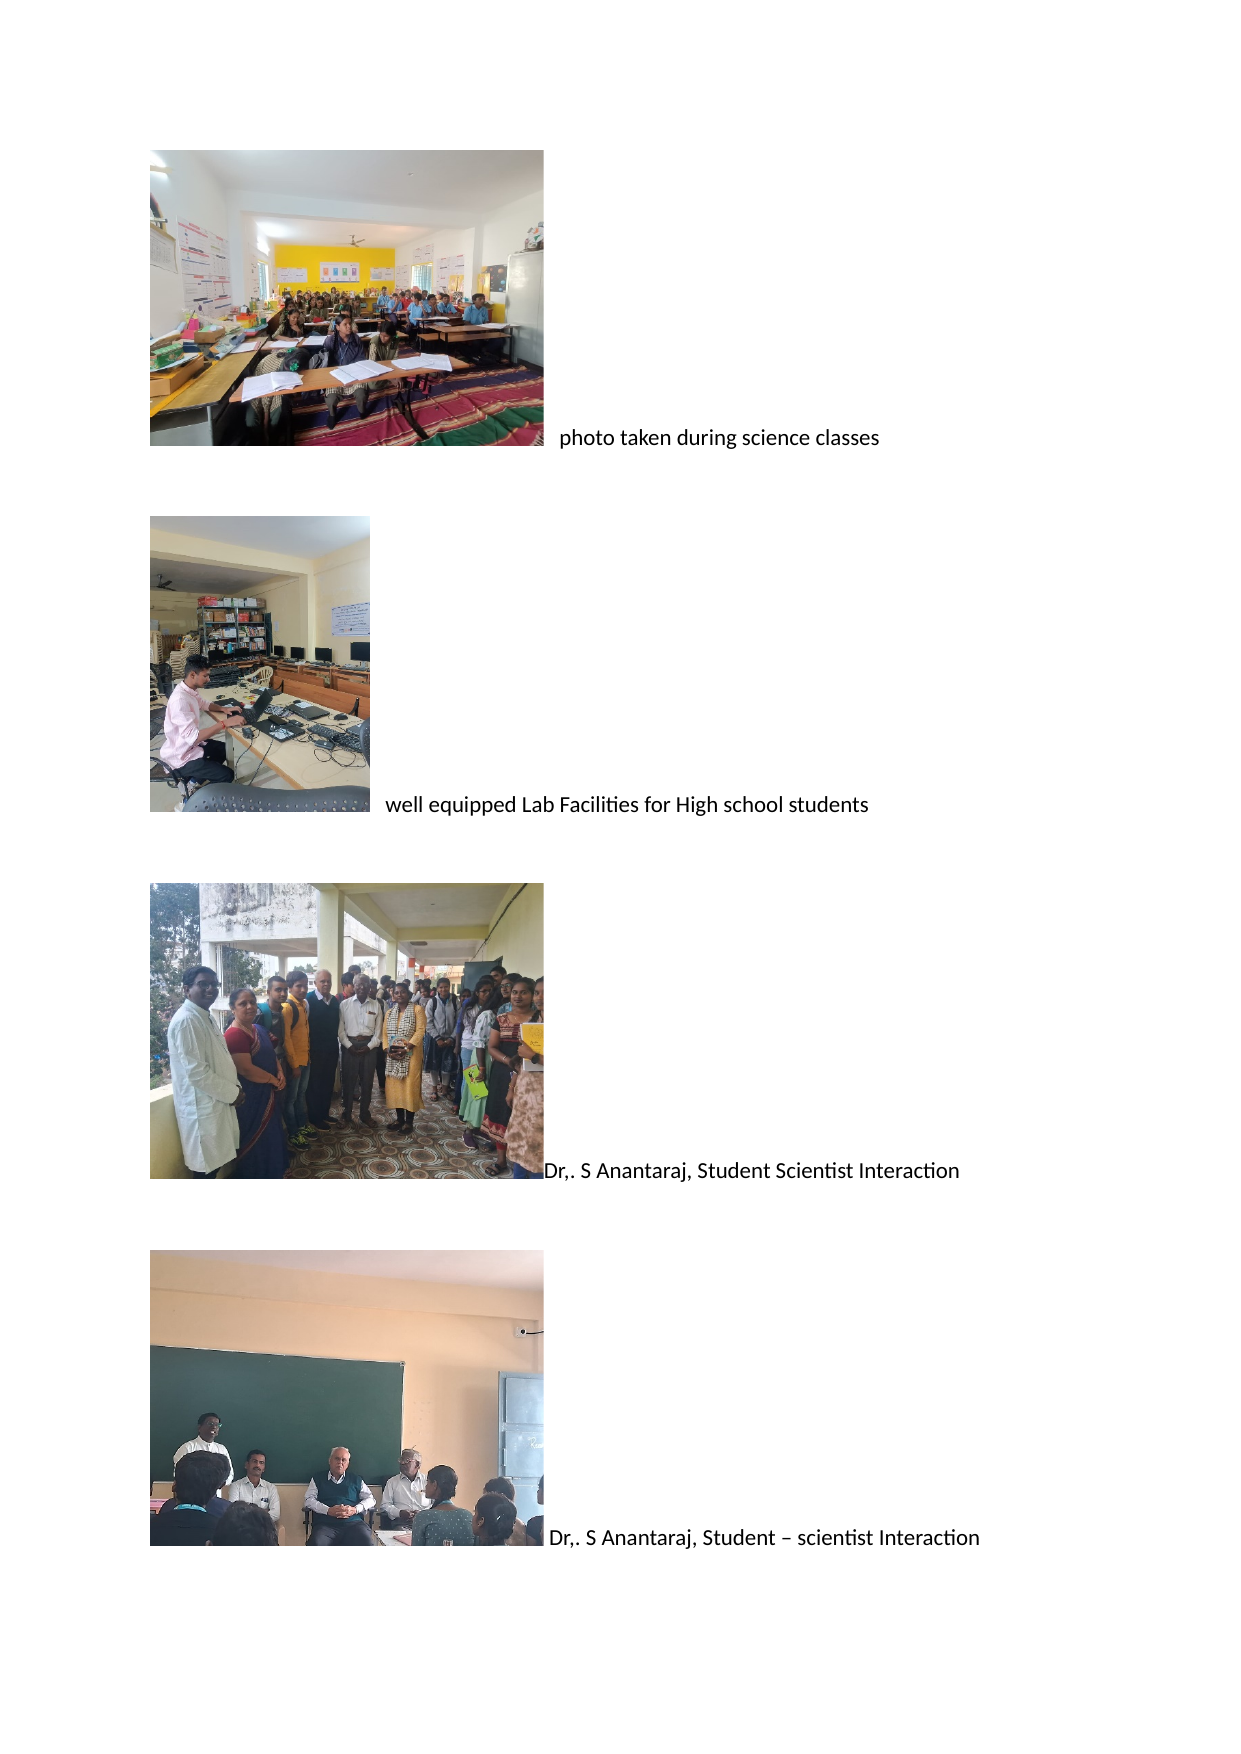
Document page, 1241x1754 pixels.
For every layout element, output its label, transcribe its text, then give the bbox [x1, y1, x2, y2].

picture [150, 1250, 544, 1546]
picture [150, 516, 370, 812]
text well equipped Lab Facilities for High school students [150, 517, 1090, 818]
picture [150, 150, 544, 446]
picture [150, 883, 544, 1179]
